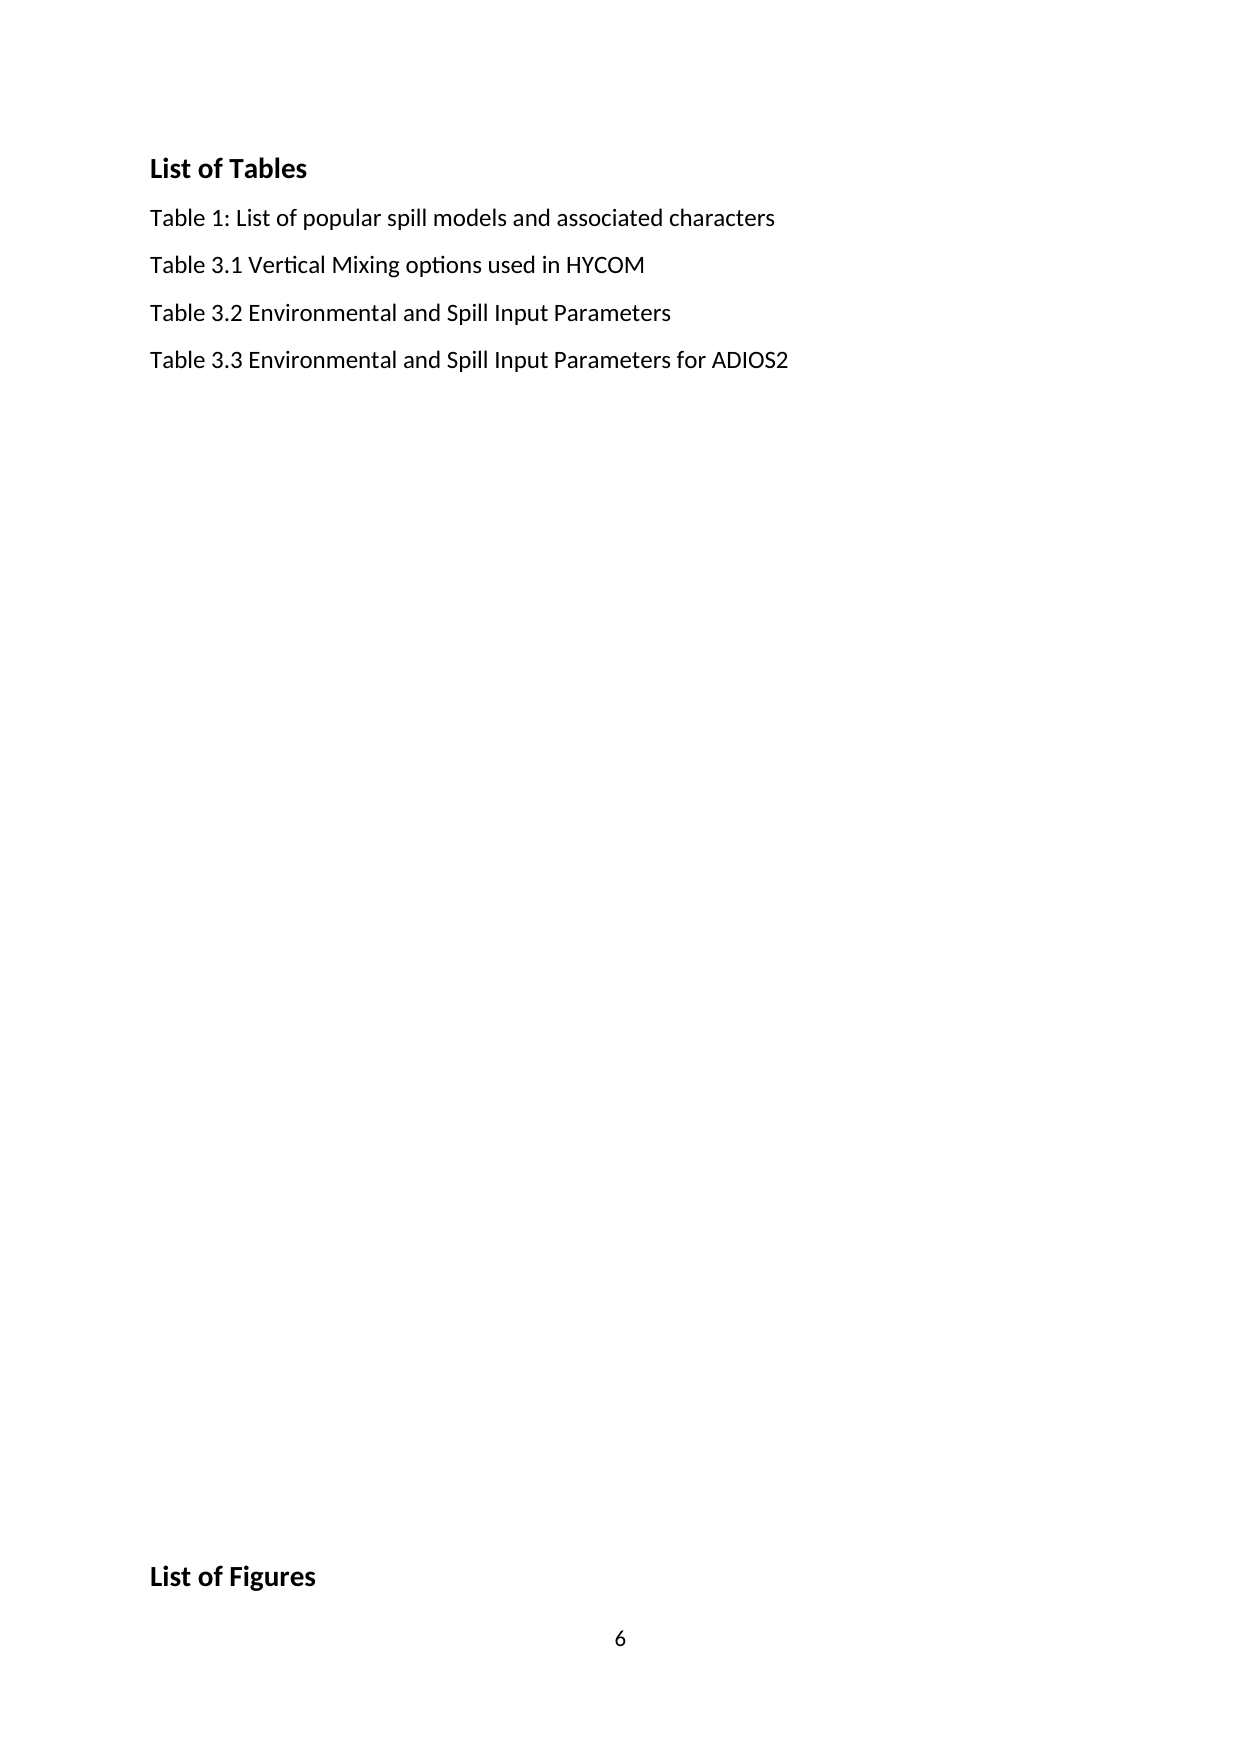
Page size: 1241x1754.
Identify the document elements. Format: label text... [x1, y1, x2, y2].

text List of Tables [150, 150, 1090, 186]
text Table 3.1 Vertical Mixing options used in HYCOM [150, 249, 1090, 280]
text Table 3.2 Environmental and Spill Input Parameters [150, 297, 1090, 327]
text Table 1: List of popular spill models and associated characters [150, 202, 1090, 233]
text List of Figures [150, 1558, 1090, 1594]
text Table 3.3 Environmental and Spill Input Parameters for ADIOS2 [150, 344, 1090, 374]
